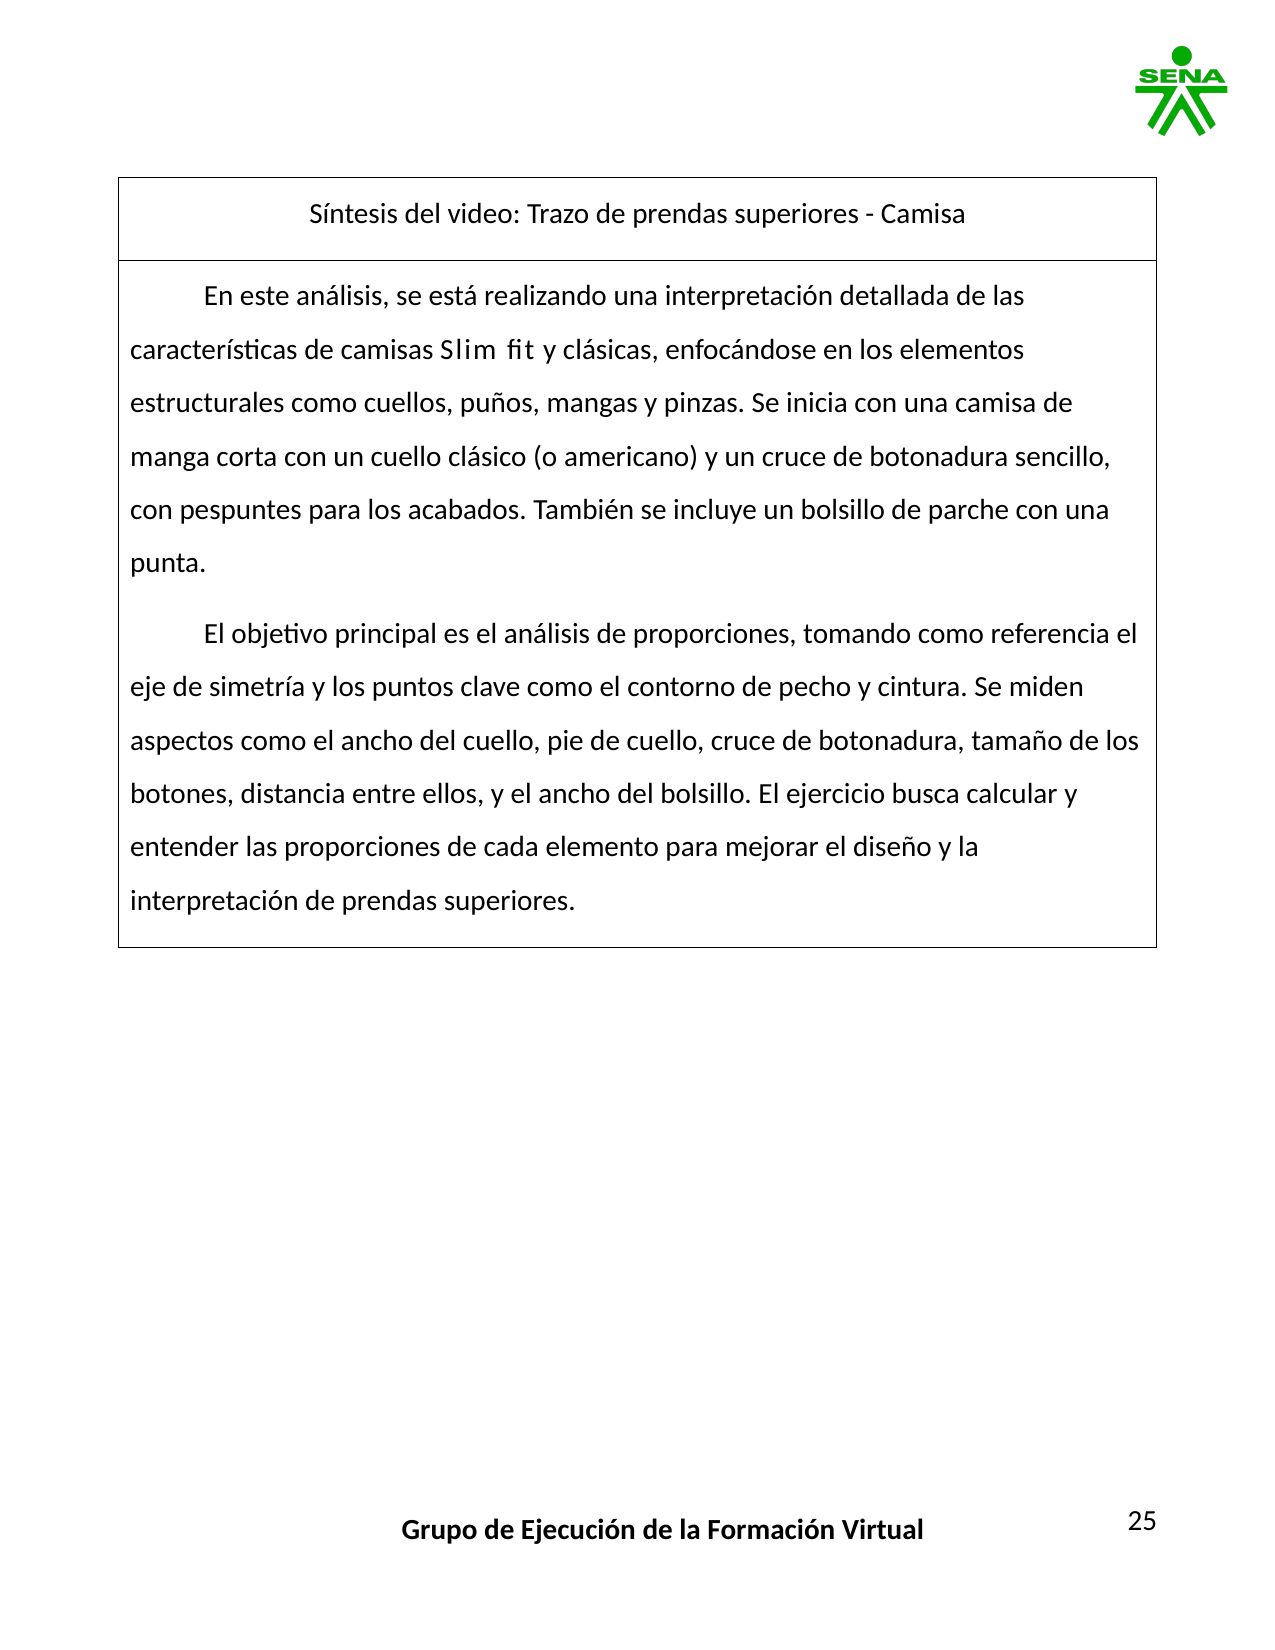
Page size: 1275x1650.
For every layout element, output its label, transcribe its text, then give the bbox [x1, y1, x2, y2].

table_cell En este análisis, se está realizando una interpretación detallada de las características de camisas Slim fit y clásicas, enfocándose en los elementos estructurales como cuellos, puños, mangas y pinzas. Se inicia con una camisa de manga corta con un cuello clásico (o americano) y un cruce de botonadura sencillo, con pespuntes para los acabados. También se incluye un bolsillo de parche con una punta. El objetivo principal es el análisis de proporciones, tomando como referencia el eje de simetría y los puntos clave como el contorno de pecho y cintura. Se miden aspectos como el ancho del cuello, pie de cuello, cruce de botonadura, tamaño de los botones, distancia entre ellos, y el ancho del bolsillo. El ejercicio busca calcular y entender las proporciones de cada elemento para mejorar el diseño y la interpretación de prendas superiores. [119, 261, 1156, 947]
picture [1135, 46, 1228, 136]
table_header Síntesis del video: Trazo de prendas superiores - Camisa [119, 178, 1156, 260]
